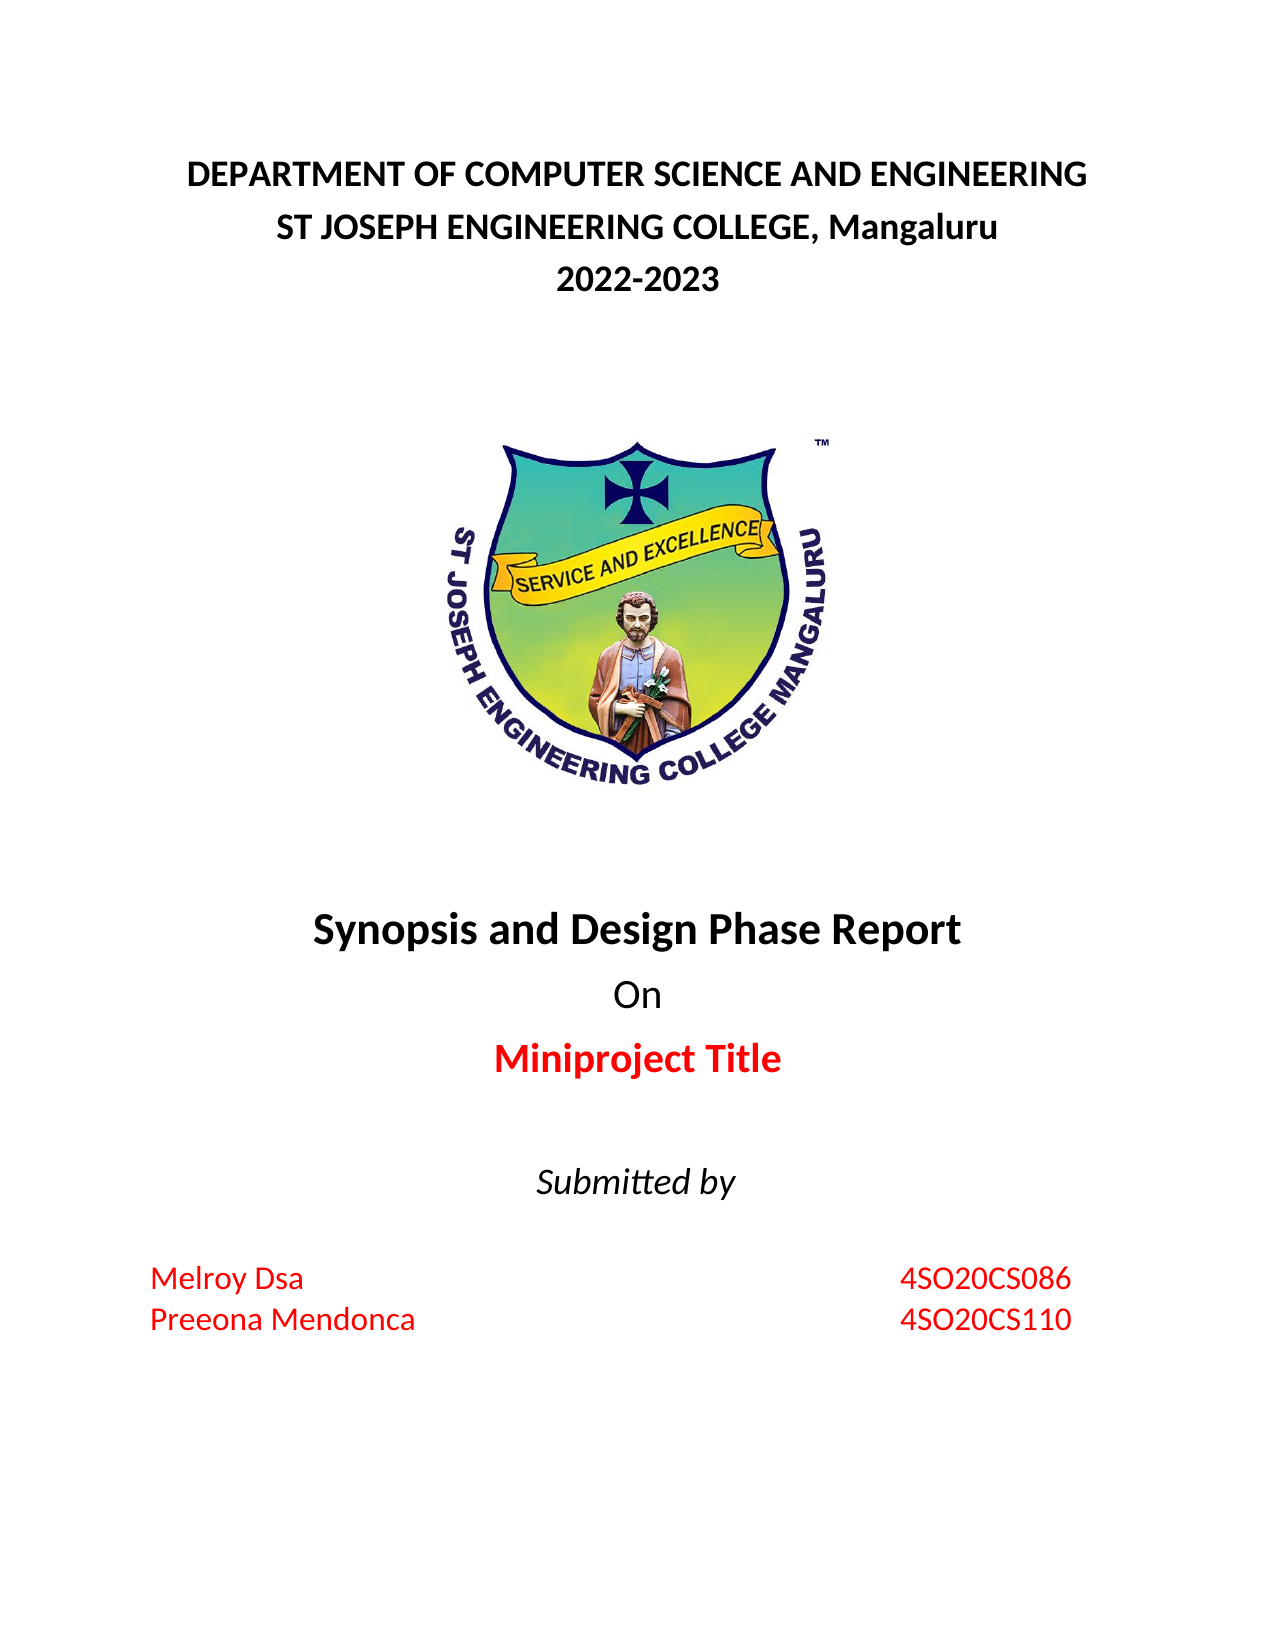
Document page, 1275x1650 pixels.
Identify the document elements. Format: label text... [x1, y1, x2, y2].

text Preeona Mendonca 4SO20CS110 [150, 1298, 1125, 1339]
text DEPARTMENT OF COMPUTER SCIENCE AND ENGINEERING [150, 150, 1125, 196]
text Submitted by [150, 1158, 1125, 1204]
text 2022-2023 [150, 255, 1125, 301]
text Melroy Dsa 4SO20CS086 [150, 1257, 1125, 1298]
text On [150, 968, 1125, 1019]
text ST JOSEPH ENGINEERING COLLEGE, Mangaluru [150, 203, 1125, 248]
text Miniproject Title [150, 1032, 1125, 1082]
picture [441, 431, 834, 794]
text Synopsis and Design Phase Report [150, 900, 1125, 956]
